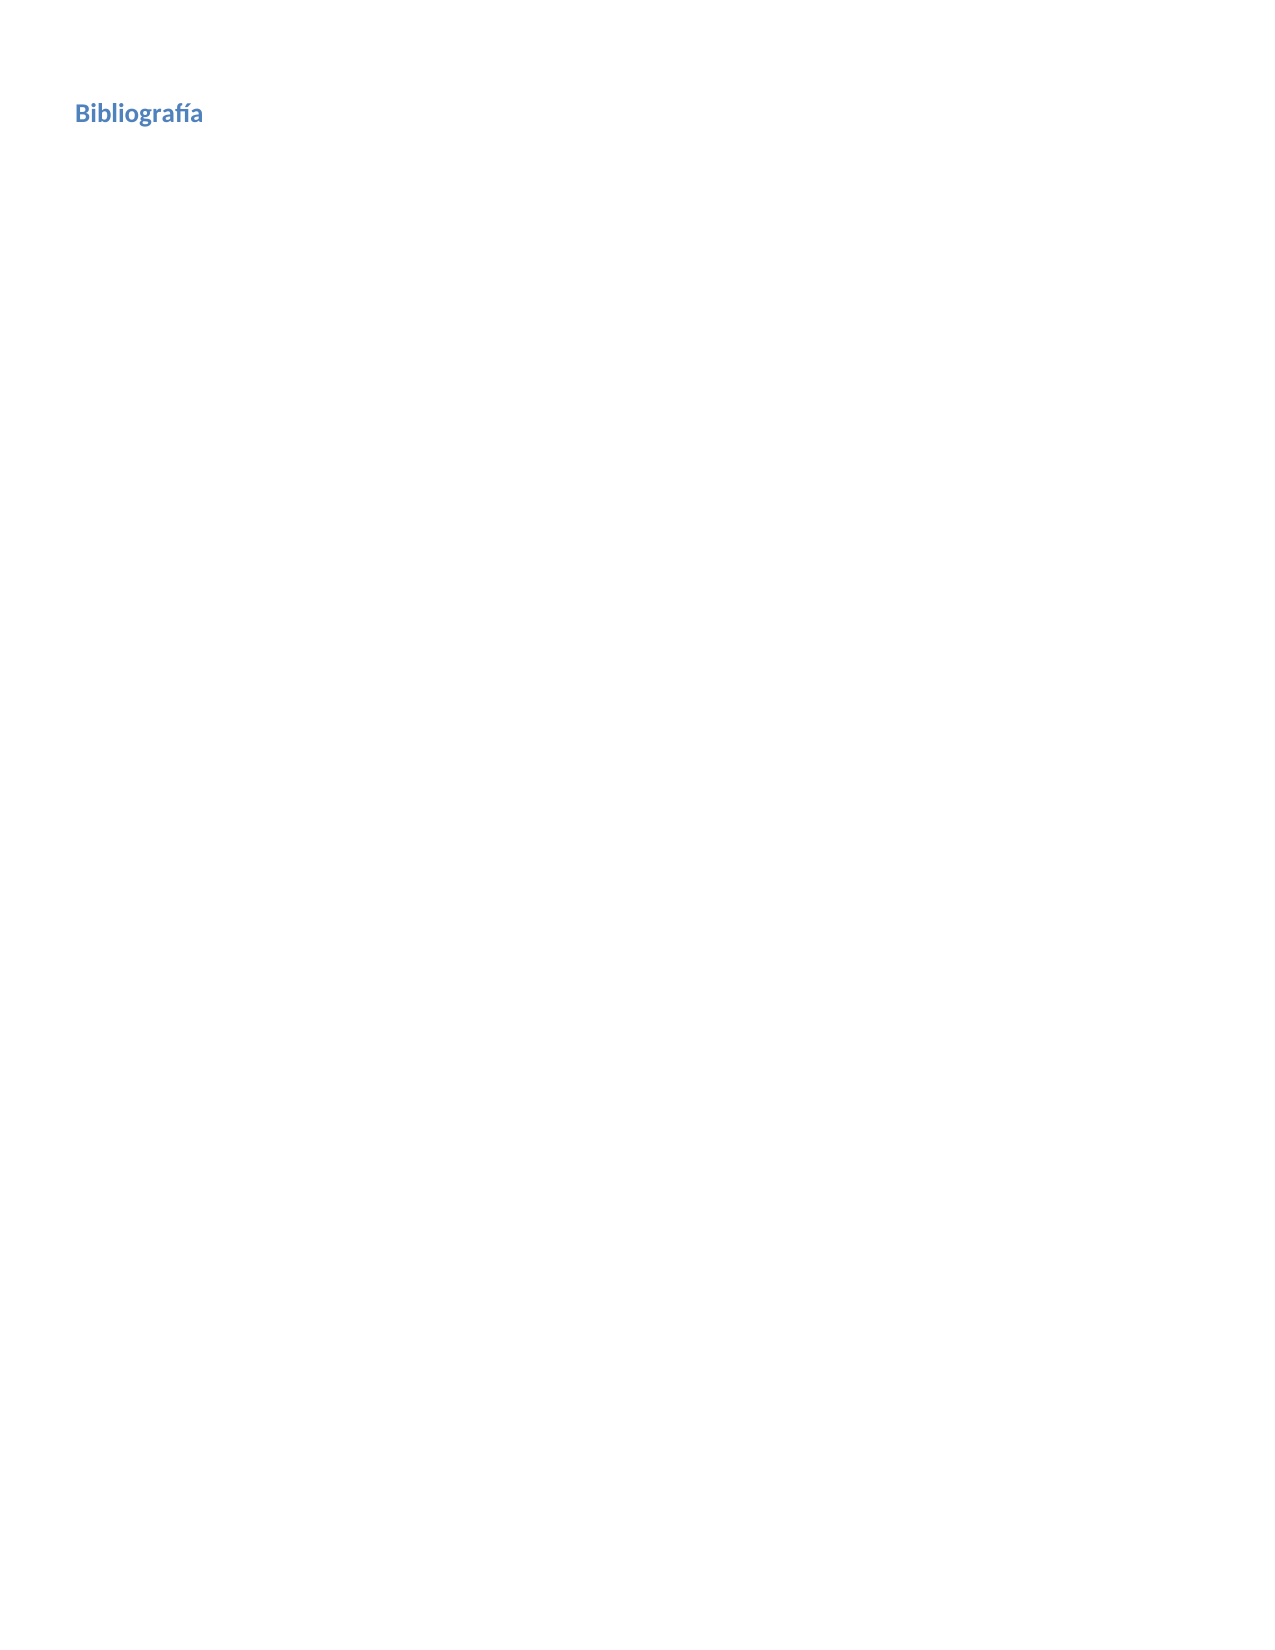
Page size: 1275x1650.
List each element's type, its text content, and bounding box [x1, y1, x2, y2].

subtitle Bibliografía [75, 96, 1200, 129]
